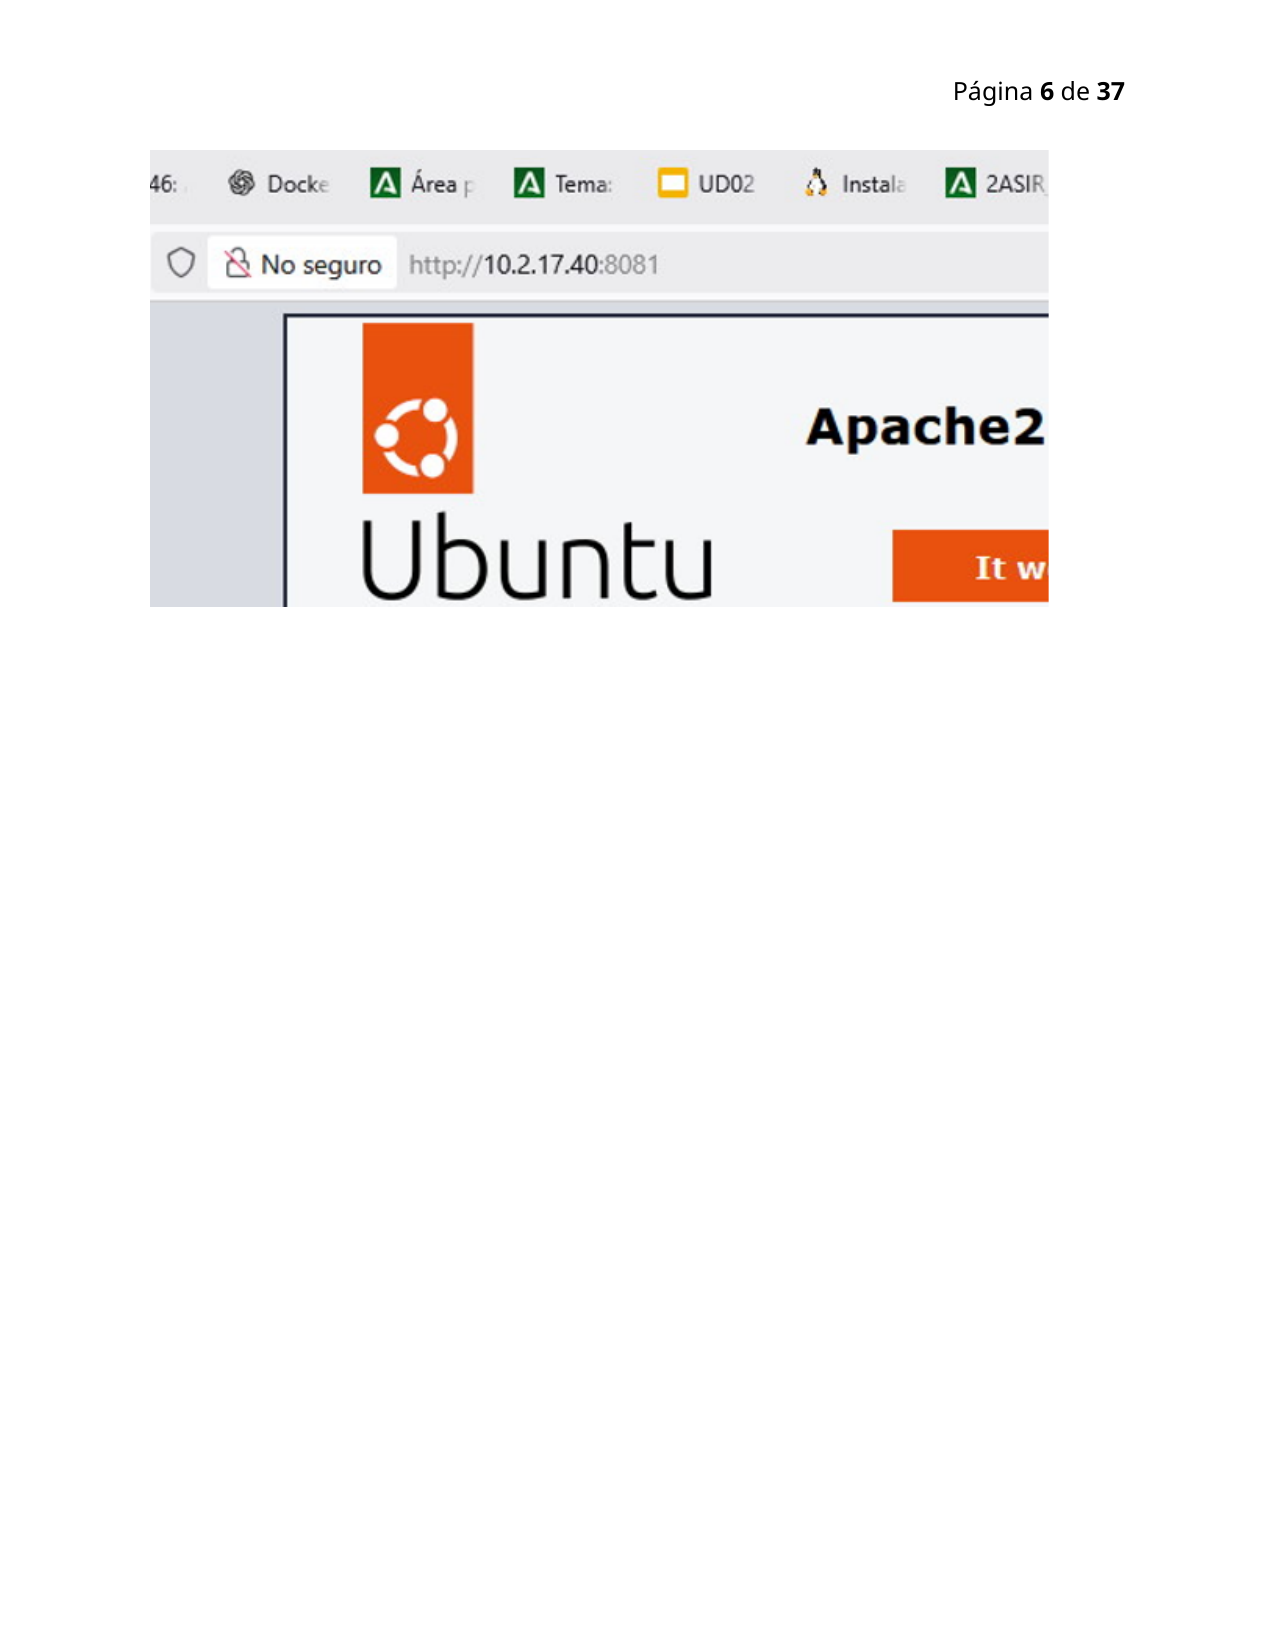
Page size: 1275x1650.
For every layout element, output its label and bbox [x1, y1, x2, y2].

picture [150, 150, 1049, 607]
